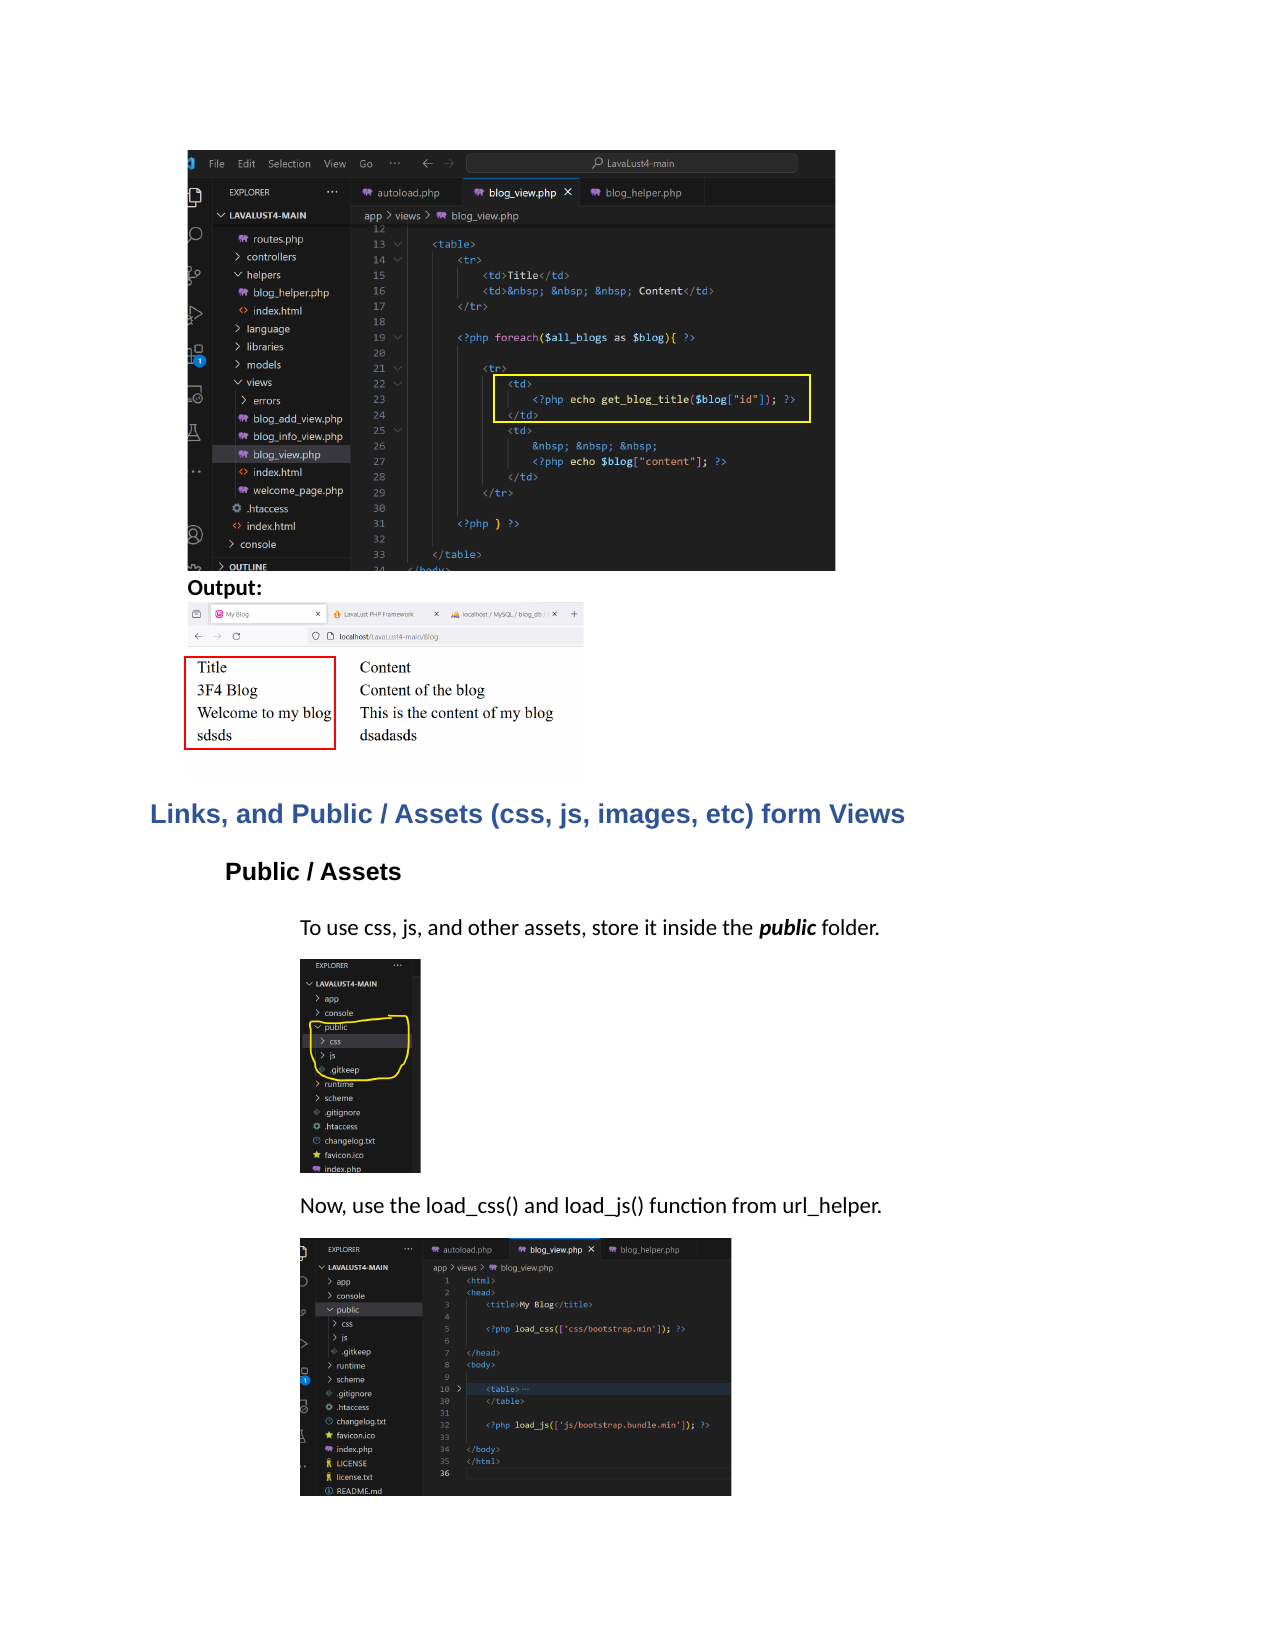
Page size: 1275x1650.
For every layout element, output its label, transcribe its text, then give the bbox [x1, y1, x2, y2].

list Output: [187, 573, 1125, 601]
picture [187, 658, 334, 748]
picture [187, 150, 836, 571]
picture [300, 959, 421, 1173]
text Links, and Public / Assets (css, js, images, etc) form Views [150, 798, 1125, 829]
picture [187, 602, 584, 779]
text To use css, js, and other assets, store it inside the public folder. [150, 913, 1125, 941]
picture [300, 1238, 732, 1496]
text Public / Assets [150, 857, 1125, 885]
text Now, use the load_css() and load_js() function from url_helper. [225, 1192, 1125, 1220]
